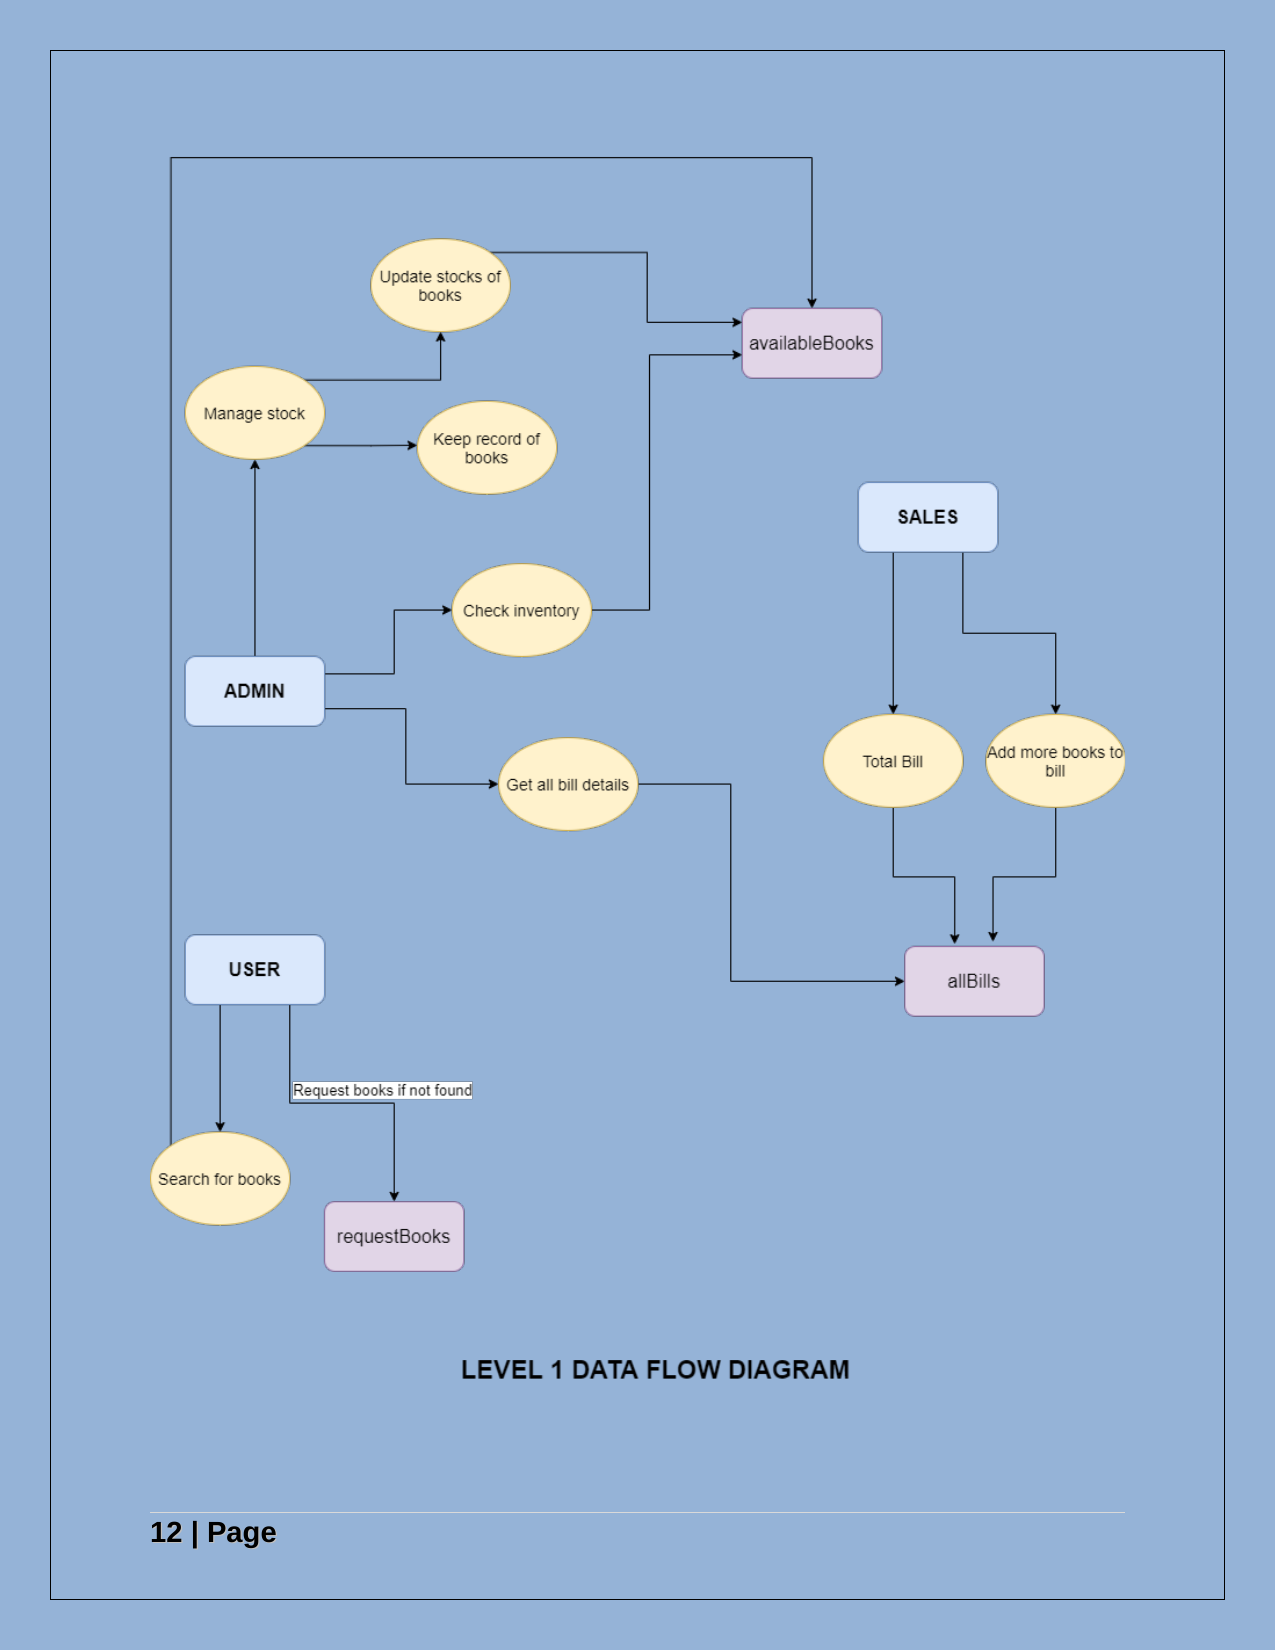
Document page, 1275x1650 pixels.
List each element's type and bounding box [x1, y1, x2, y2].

picture [150, 150, 1125, 1388]
